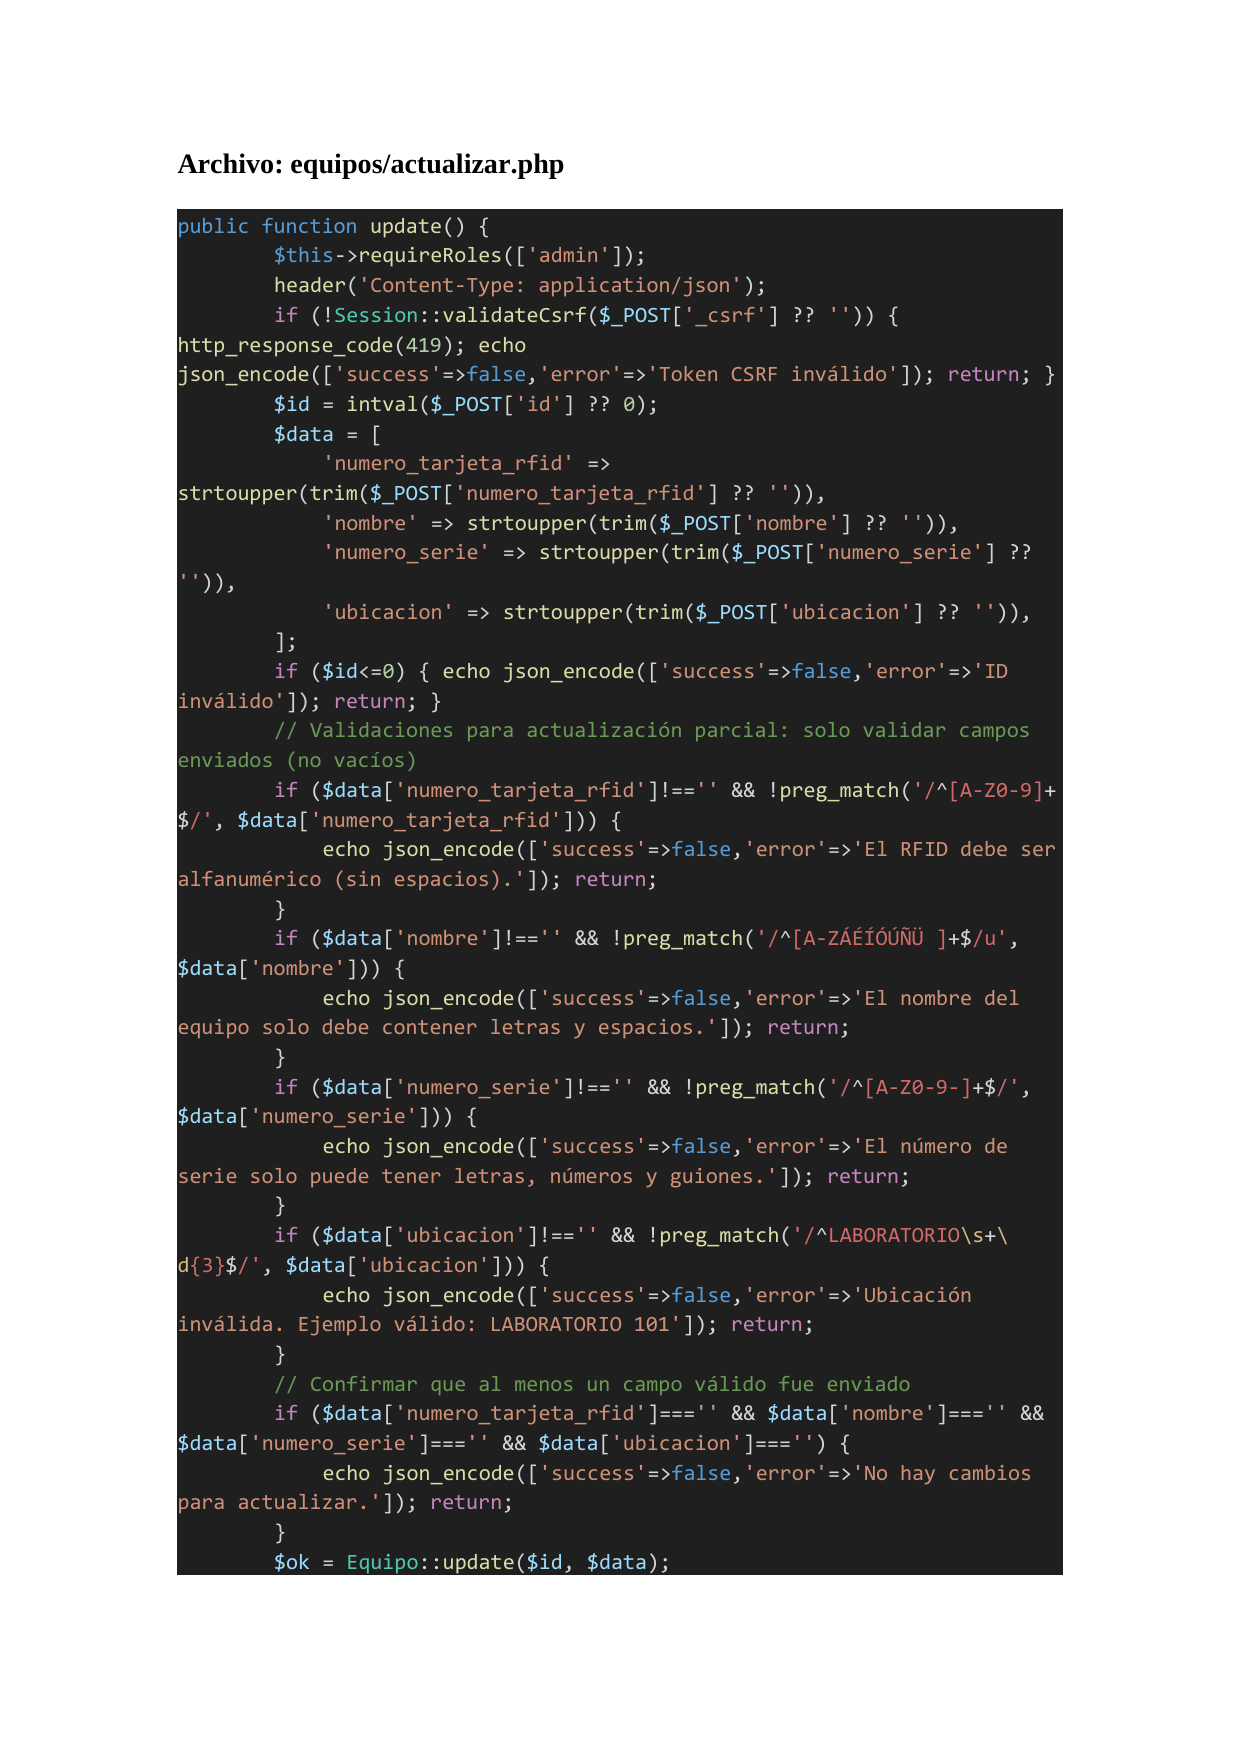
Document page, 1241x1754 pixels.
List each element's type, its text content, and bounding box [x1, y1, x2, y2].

text 'nombre' => strtoupper(trim($_POST['nombre'] ?? '')), [177, 506, 1063, 536]
text echo json_encode(['success'=>false,'error'=>'Ubicación inválida. Ejemplo válido: LABORATORIO 101']); return; [177, 1278, 1063, 1337]
text $id = intval($_POST['id'] ?? 0); [177, 387, 1063, 417]
text echo json_encode(['success'=>false,'error'=>'El número de serie solo puede tener letras, números y guiones.']); return; [177, 1129, 1063, 1189]
text // Confirmar que al menos un campo válido fue enviado [177, 1367, 1063, 1397]
text Archivo: equipos/actualizar.php [177, 148, 1063, 180]
text } [177, 1337, 1063, 1367]
text if ($data['numero_tarjeta_rfid']==='' && $data['nombre']==='' && $data['numero_serie']==='' && $data['ubicacion']==='') { [177, 1397, 1063, 1456]
text // Validaciones para actualización parcial: solo validar campos enviados (no vacíos) [177, 714, 1063, 773]
text if ($id<=0) { echo json_encode(['success'=>false,'error'=>'ID inválido']); return; } [177, 654, 1063, 714]
text header('Content-Type: application/json'); [177, 268, 1063, 298]
text if ($data['numero_serie']!=='' && !preg_match('/^[A-Z0-9-]+$/', $data['numero_serie'])) { [177, 1070, 1063, 1129]
text } [177, 892, 1063, 922]
text public function update() { [177, 209, 1063, 239]
text 'ubicacion' => strtoupper(trim($_POST['ubicacion'] ?? '')), [177, 595, 1063, 625]
text echo json_encode(['success'=>false,'error'=>'No hay cambios para actualizar.']); return; [177, 1456, 1063, 1515]
text } [177, 1189, 1063, 1218]
text echo json_encode(['success'=>false,'error'=>'El nombre del equipo solo debe contener letras y espacios.']); return; [177, 981, 1063, 1040]
text } [177, 1515, 1063, 1545]
text $data = [ [177, 417, 1063, 447]
text 'numero_serie' => strtoupper(trim($_POST['numero_serie'] ?? '')), [177, 536, 1063, 595]
text echo json_encode(['success'=>false,'error'=>'El RFID debe ser alfanumérico (sin espacios).']); return; [177, 833, 1063, 892]
text $ok = Equipo::update($id, $data); [177, 1545, 1063, 1575]
text if ($data['numero_tarjeta_rfid']!=='' && !preg_match('/^[A-Z0-9]+$/', $data['numero_tarjeta_rfid'])) { [177, 773, 1063, 833]
text $this->requireRoles(['admin']); [177, 239, 1063, 268]
text ]; [177, 625, 1063, 654]
text if (!Session::validateCsrf($_POST['_csrf'] ?? '')) { http_response_code(419); echo json_encode(['success'=>false,'error'=>'Token CSRF inválido']); return; } [177, 298, 1063, 387]
text if ($data['ubicacion']!=='' && !preg_match('/^LABORATORIO\s+\d{3}$/', $data['ubicacion'])) { [177, 1218, 1063, 1278]
text 'numero_tarjeta_rfid' => strtoupper(trim($_POST['numero_tarjeta_rfid'] ?? '')), [177, 447, 1063, 506]
text } [177, 1040, 1063, 1070]
text if ($data['nombre']!=='' && !preg_match('/^[A-ZÁÉÍÓÚÑÜ ]+$/u', $data['nombre'])) { [177, 922, 1063, 981]
